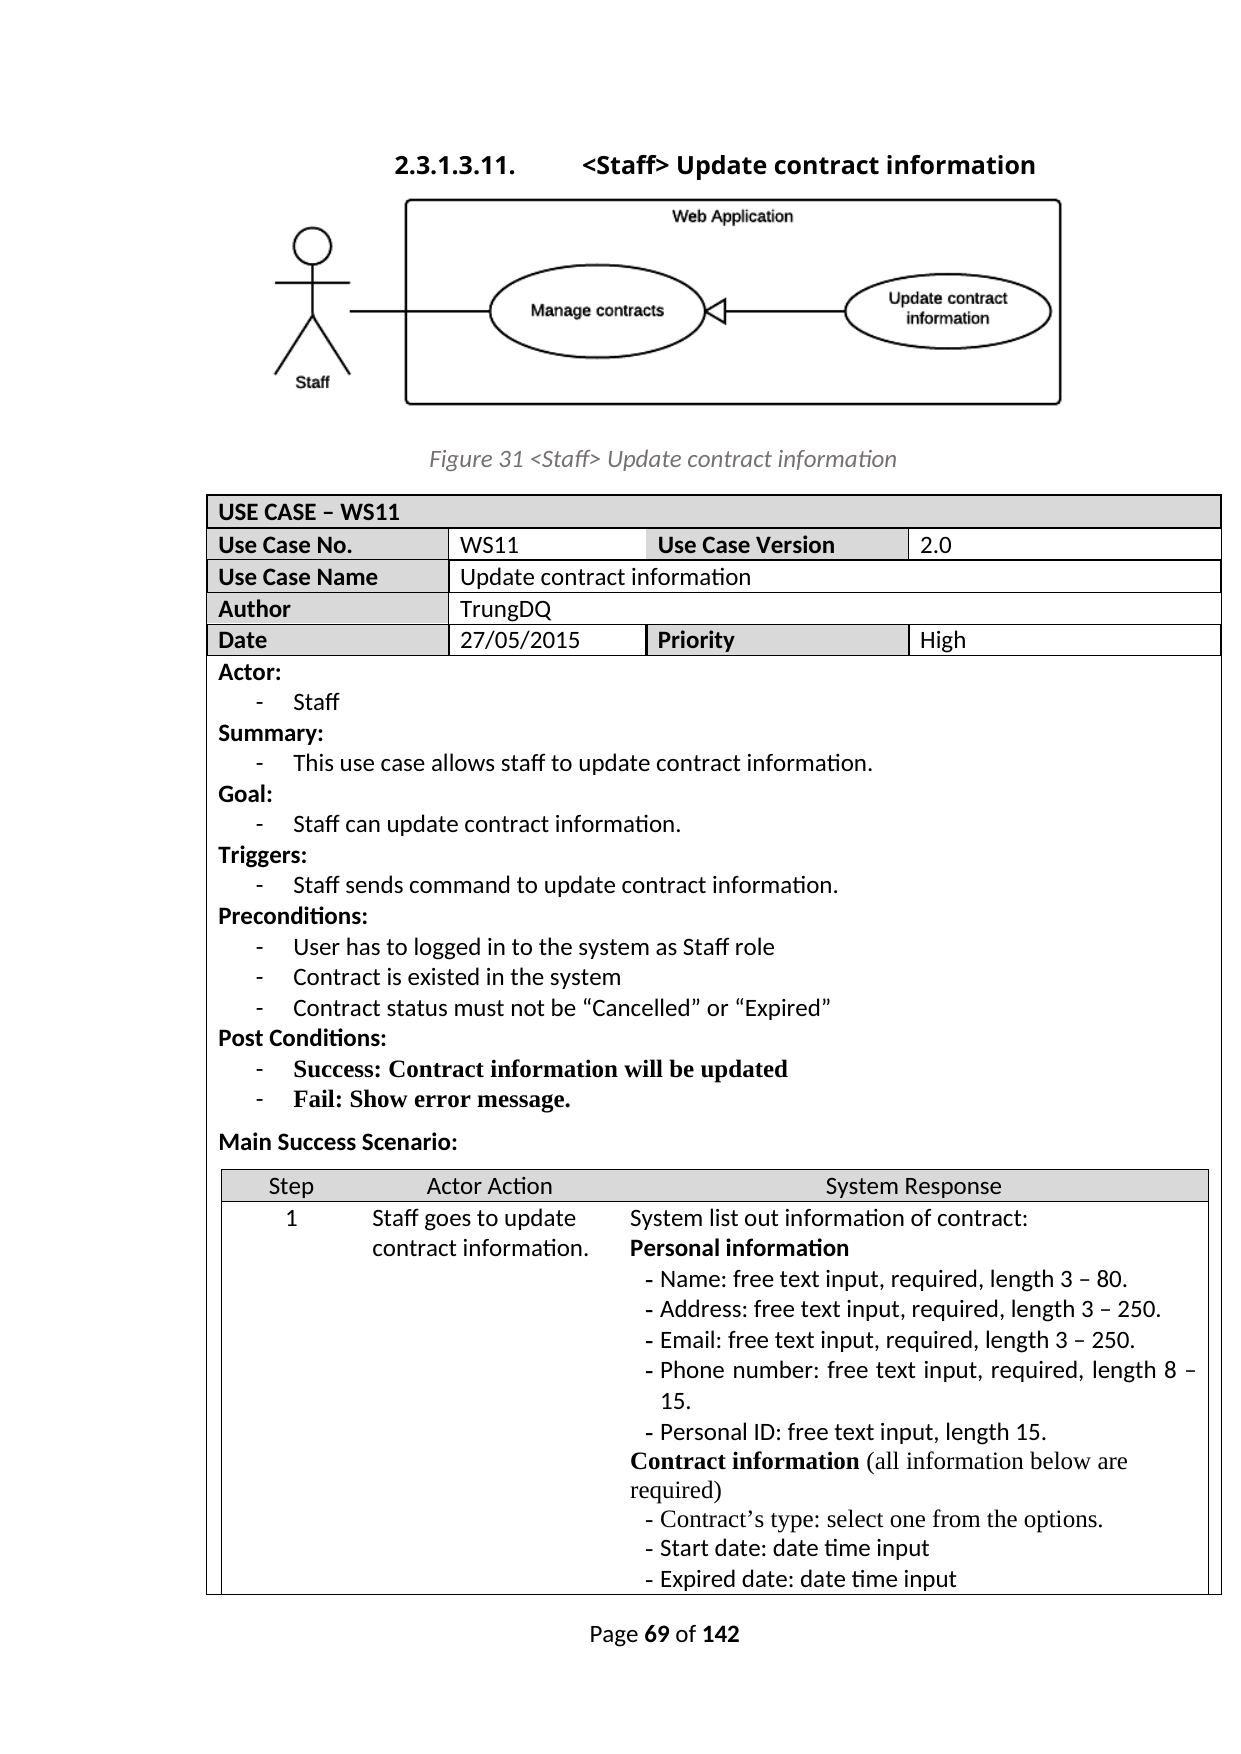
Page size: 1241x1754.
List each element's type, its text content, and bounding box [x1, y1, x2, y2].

table_cell Author [207, 593, 448, 623]
table_cell Priority [648, 625, 908, 655]
table_cell 2.0 [909, 529, 1221, 559]
table_cell Date [208, 625, 448, 655]
table_cell WS11 [449, 529, 646, 559]
table_header USE CASE – WS11 [208, 496, 1220, 527]
table_cell 27/05/2015 [450, 625, 645, 655]
table_cell Update contract information [450, 561, 1220, 592]
picture [244, 184, 1084, 424]
table_cell Use Case Name [208, 560, 448, 592]
table_cell Use Case Version [646, 529, 908, 559]
table_cell High [910, 625, 1220, 655]
table_cell Use Case No. [207, 529, 448, 559]
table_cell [207, 656, 1221, 1593]
table_cell TrungDQ [449, 593, 1221, 623]
subtitle <Staff> Update contract information [394, 148, 1122, 182]
